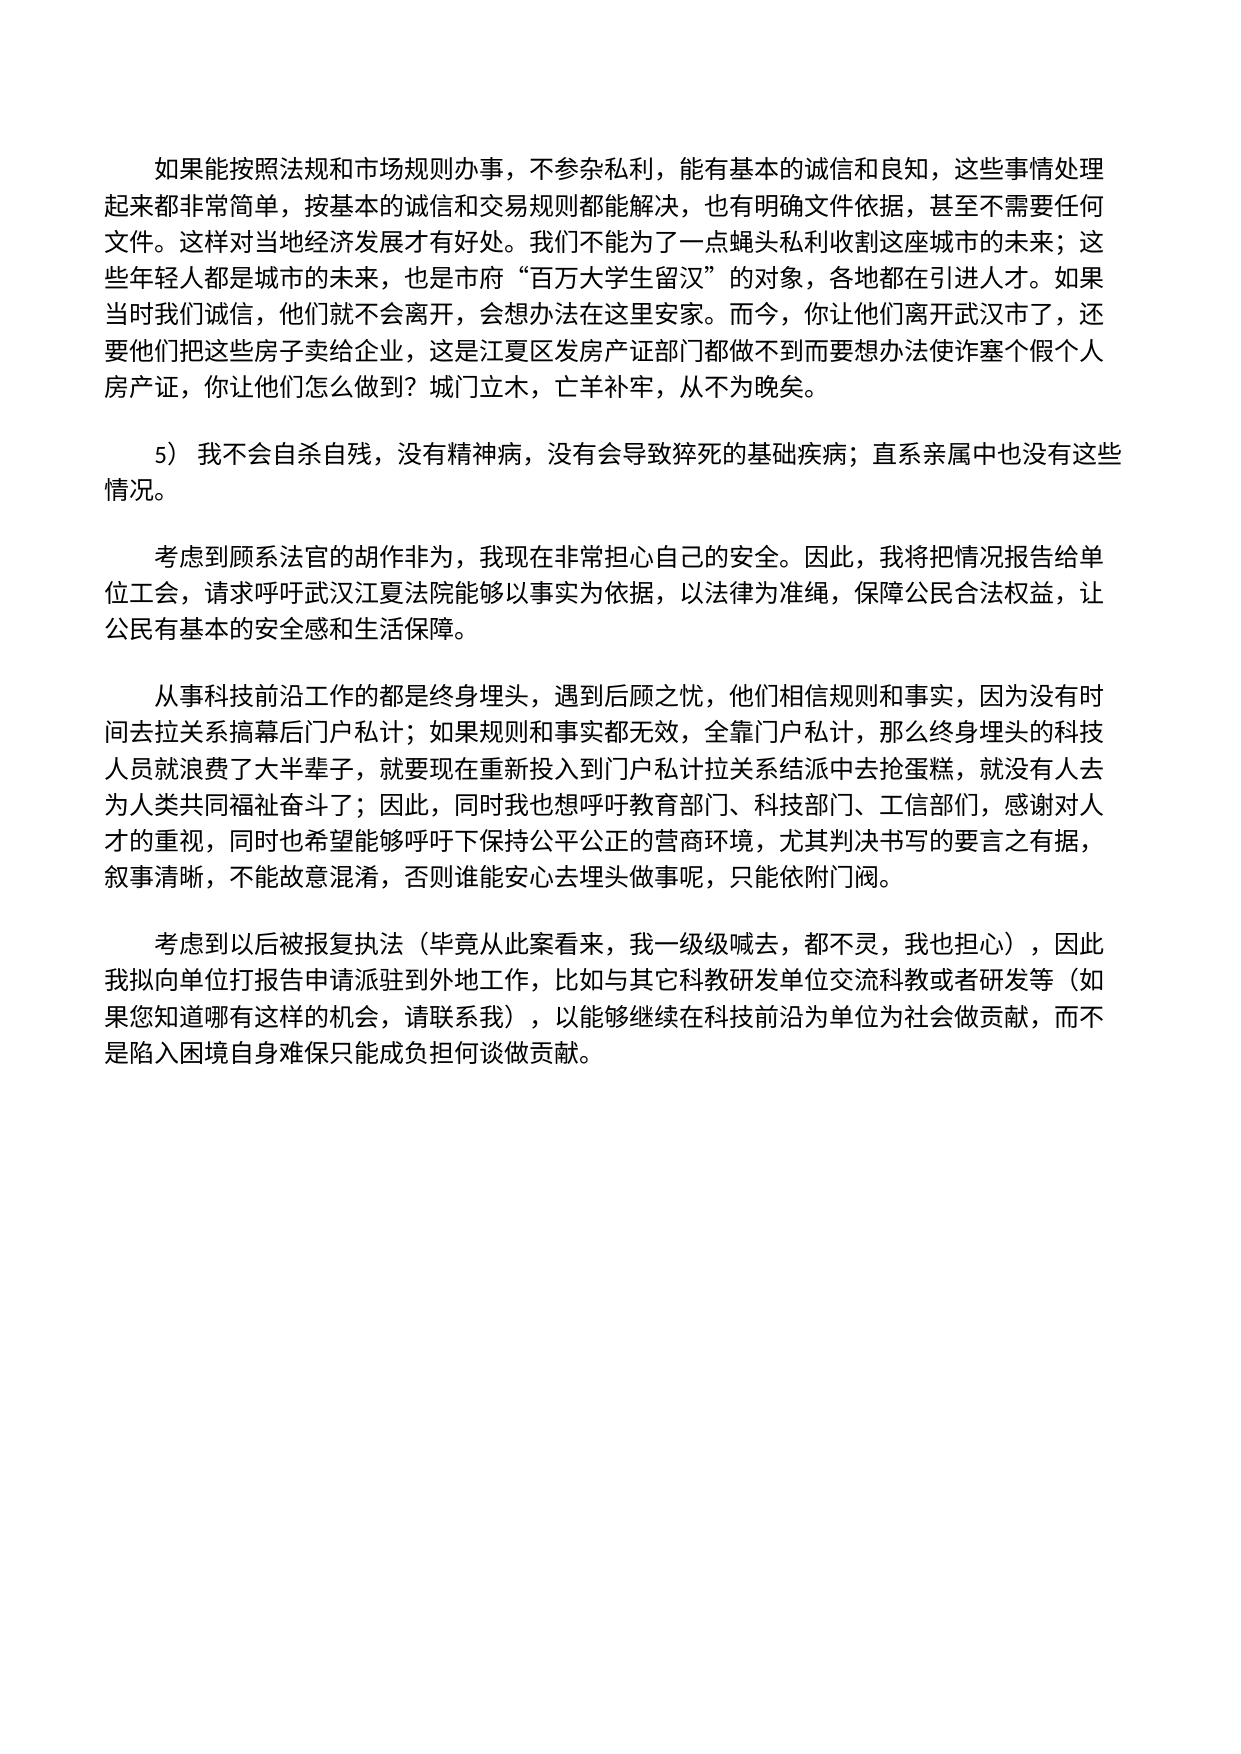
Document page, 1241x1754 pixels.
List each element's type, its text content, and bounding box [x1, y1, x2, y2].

list 我不会自杀自残，没有精神病，没有会导致猝死的基础疾病；直系亲属中也没有这些情况。 [104, 434, 1125, 507]
text 考虑到顾系法官的胡作非为，我现在非常担心自己的安全。因此，我将把情况报告给单位工会，请求呼吁武汉江夏法院能够以事实为依据，以法律为准绳，保障公民合法权益，让公民有基本的安全感和生活保障。 [104, 537, 1125, 646]
text 考虑到以后被报复执法（毕竟从此案看来，我一级级喊去，都不灵，我也担心），因此我拟向单位打报告申请派驻到外地工作，比如与其它科教研发单位交流科教或者研发等（如果您知道哪有这样的机会，请联系我），以能够继续在科技前沿为单位为社会做贡献，而不是陷入困境自身难保只能成负担何谈做贡献。 [104, 924, 1125, 1069]
text 如果能按照法规和市场规则办事，不参杂私利，能有基本的诚信和良知，这些事情处理起来都非常简单，按基本的诚信和交易规则都能解决，也有明确文件依据，甚至不需要任何文件。这样对当地经济发展才有好处。我们不能为了一点蝇头私利收割这座城市的未来；这些年轻人都是城市的未来，也是市府“百万大学生留汉”的对象，各地都在引进人才。如果当时我们诚信，他们就不会离开，会想办法在这里安家。而今，你让他们离开武汉市了，还要他们把这些房子卖给企业，这是江夏区发房产证部门都做不到而要想办法使诈塞个假个人房产证，你让他们怎么做到？城门立木，亡羊补牢，从不为晚矣。 [104, 150, 1125, 404]
text 从事科技前沿工作的都是终身埋头，遇到后顾之忧，他们相信规则和事实，因为没有时间去拉关系搞幕后门户私计；如果规则和事实都无效，全靠门户私计，那么终身埋头的科技人员就浪费了大半辈子，就要现在重新投入到门户私计拉关系结派中去抢蛋糕，就没有人去为人类共同福祉奋斗了；因此，同时我也想呼吁教育部门、科技部门、工信部们，感谢对人才的重视，同时也希望能够呼吁下保持公平公正的营商环境，尤其判决书写的要言之有据，叙事清晰，不能故意混淆，否则谁能安心去埋头做事呢，只能依附门阀。 [104, 677, 1125, 894]
